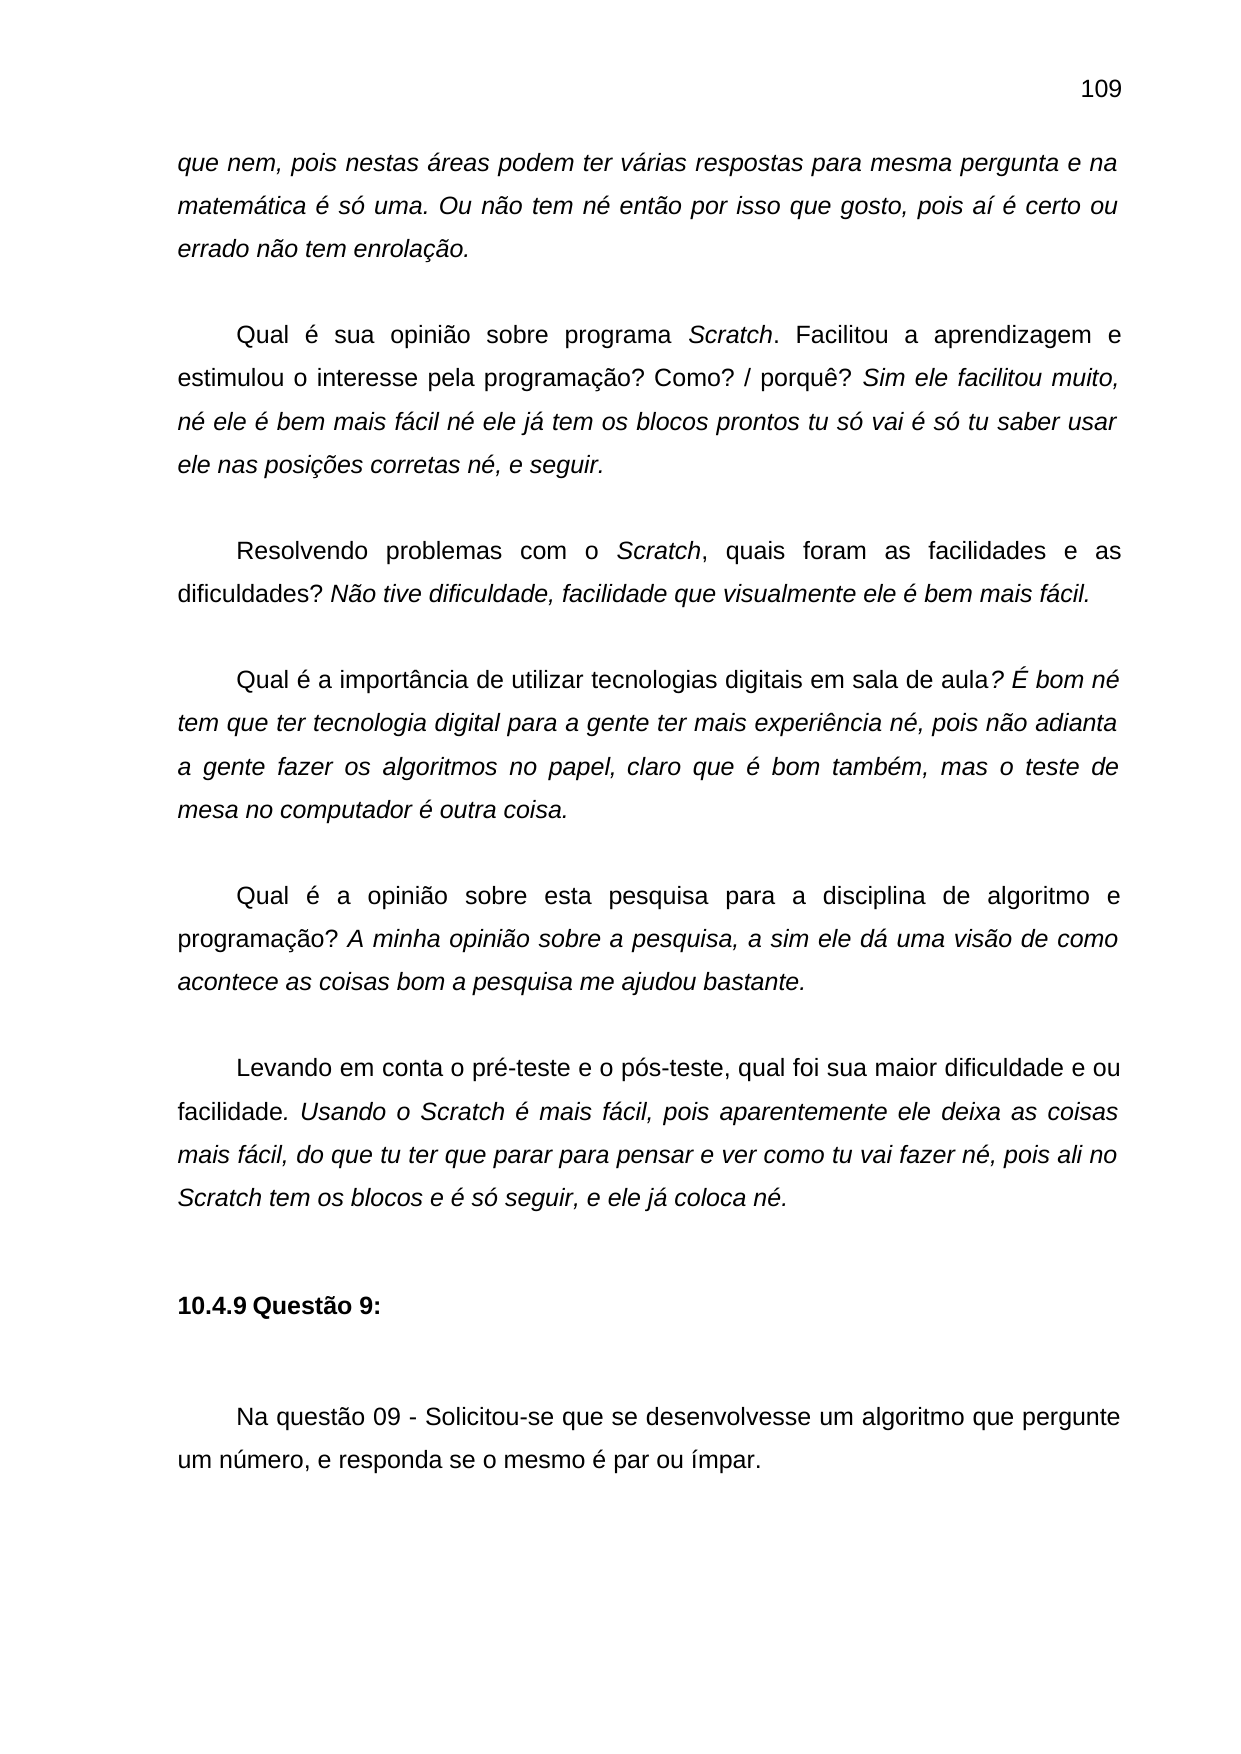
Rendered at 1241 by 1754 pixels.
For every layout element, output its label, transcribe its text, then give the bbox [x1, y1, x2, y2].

text Resolvendo problemas com o Scratch, quais foram as facilidades e as dificuldades? Não tive dificuldade, facilidade que visualmente ele é bem mais fácil. [177, 536, 1122, 608]
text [177, 148, 1122, 263]
text Qual é sua opinião sobre programa Scratch. Facilitou a aprendizagem e estimulou o interesse pela programação? Como? / porquê? Sim ele facilitou muito, né ele é bem mais fácil né ele já tem os blocos prontos tu só vai é só tu saber usar ele nas posições corretas né, e seguir. [177, 320, 1122, 478]
text Levando em conta o pré-teste e o pós-teste, qual foi sua maior dificuldade e ou facilidade. Usando o Scratch é mais fácil, pois aparentemente ele deixa as coisas mais fácil, do que tu ter que parar para pensar e ver como tu vai fazer né, pois ali no Scratch tem os blocos e é só seguir, e ele já coloca né. [177, 1053, 1122, 1211]
text Qual é a importância de utilizar tecnologias digitais em sala de aula? É bom né tem que ter tecnologia digital para a gente ter mais experiência né, pois não adianta a gente fazer os algoritmos no papel, claro que é bom também, mas o teste de mesa no computador é outra coisa. [177, 665, 1122, 823]
text Na questão 09 - Solicitou-se que se desenvolvesse um algoritmo que pergunte um número, e responda se o mesmo é par ou ímpar. [156, 1402, 1122, 1474]
subtitle Questão 9: [177, 1291, 1122, 1320]
text Qual é a opinião sobre esta pesquisa para a disciplina de algoritmo e programação? A minha opinião sobre a pesquisa, a sim ele dá uma visão de como acontece as coisas bom a pesquisa me ajudou bastante. [177, 881, 1122, 996]
